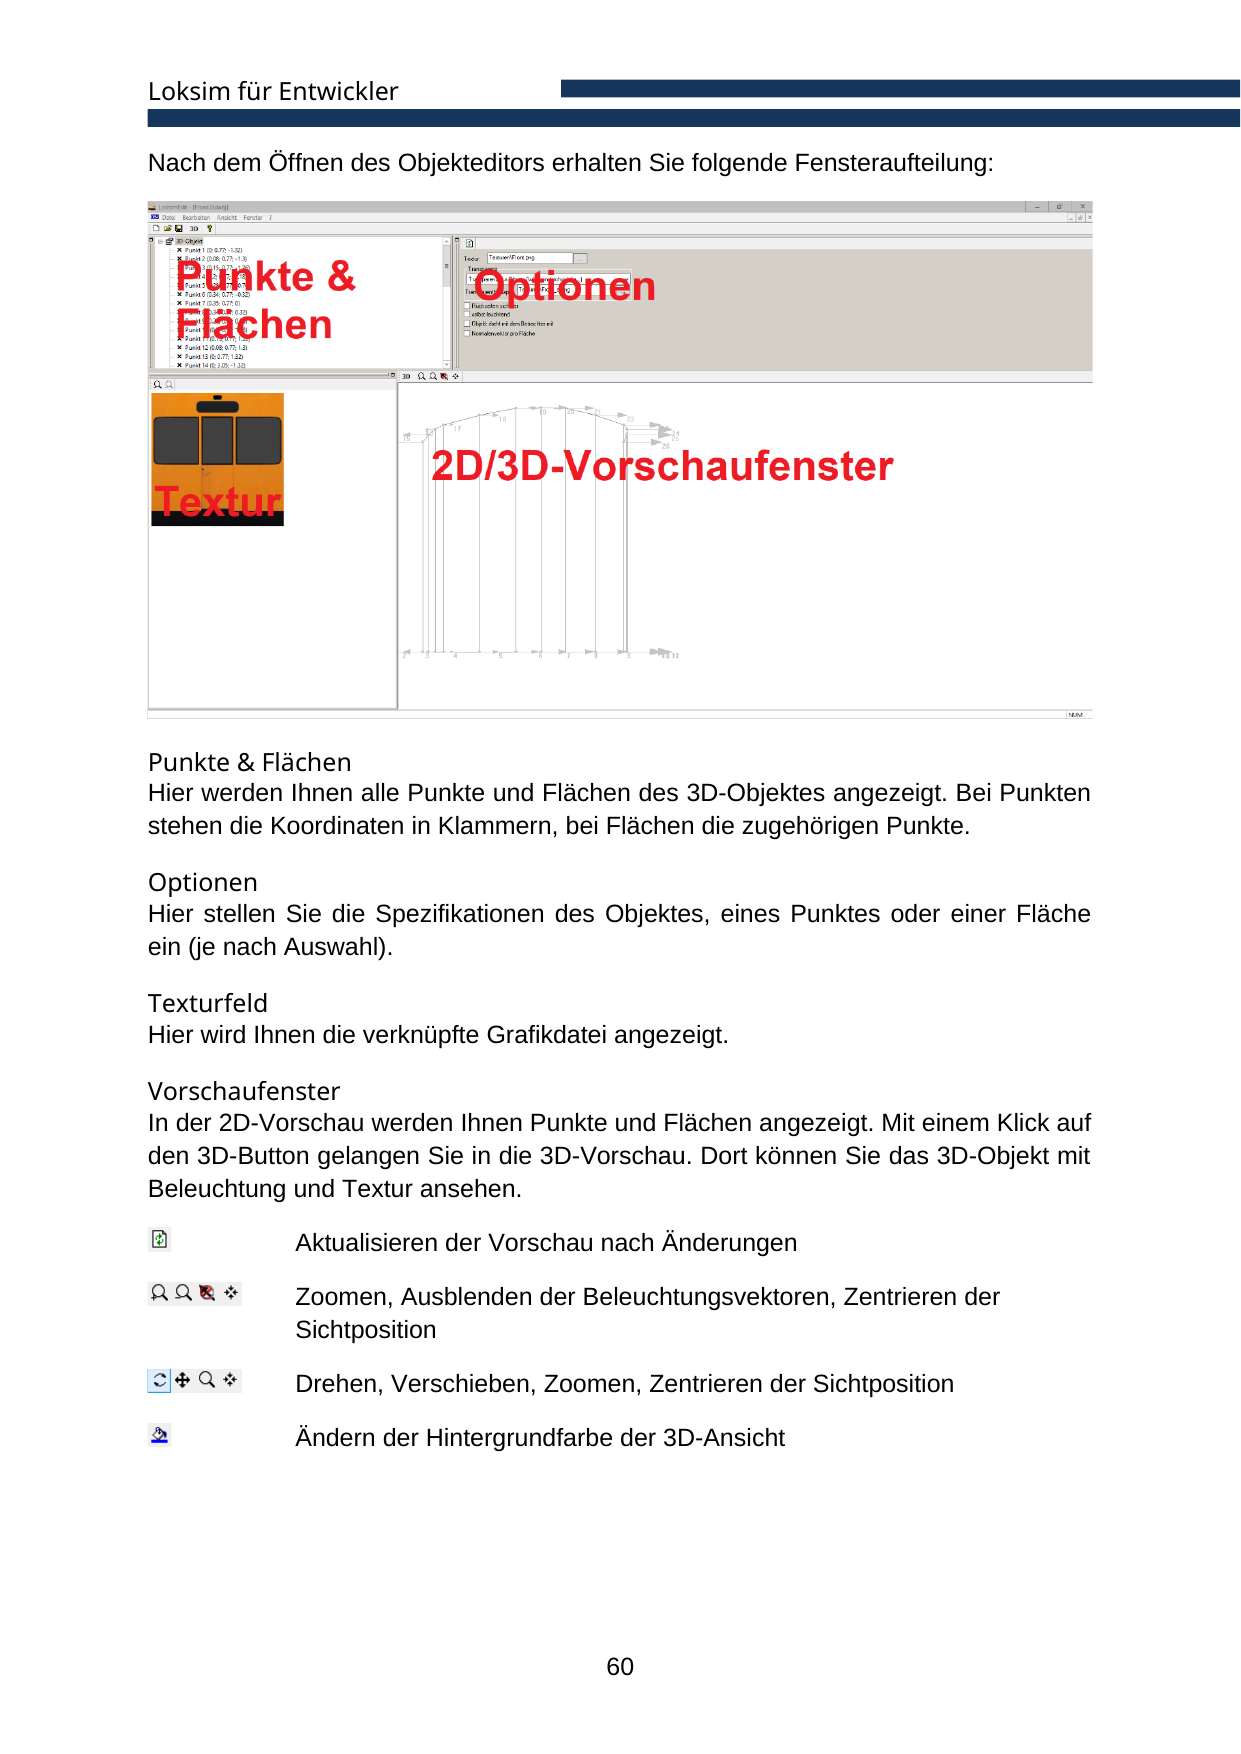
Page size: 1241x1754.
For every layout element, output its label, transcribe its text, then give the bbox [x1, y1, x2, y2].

picture [147, 1423, 172, 1447]
text Vorschaufenster [148, 1074, 1093, 1108]
text Texturfeld [148, 986, 1093, 1020]
text Nach dem Öffnen des Objekteditors erhalten Sie folgende Fensteraufteilung: [148, 148, 1093, 176]
text Optionen [148, 865, 1093, 899]
text Punkte & Flächen [148, 744, 1093, 778]
picture [147, 1227, 172, 1252]
picture [147, 1282, 243, 1306]
text Zoomen, Ausblenden der Beleuchtungsvektoren, Zentrieren der Sichtposition [148, 1282, 1093, 1344]
text Drehen, Verschieben, Zoomen, Zentrieren der Sichtposition [148, 1369, 1093, 1398]
picture [147, 201, 1093, 719]
text Hier wird Ihnen die verknüpfte Grafikdatei angezeigt. [148, 1020, 1093, 1049]
text Ändern der Hintergrundfarbe der 3D-Ansicht [148, 1423, 1093, 1452]
text Aktualisieren der Vorschau nach Änderungen [148, 1228, 1093, 1257]
text Hier stellen Sie die Spezifikationen des Objektes, eines Punktes oder einer Fläche ein (je nach Auswahl). [148, 899, 1093, 961]
text In der 2D-Vorschau werden Ihnen Punkte und Flächen angezeigt. Mit einem Klick auf den 3D-Button gelangen Sie in die 3D-Vorschau. Dort können Sie das 3D-Objekt mit Beleuchtung und Textur ansehen. [148, 1108, 1093, 1203]
picture [147, 1369, 243, 1393]
text Hier werden Ihnen alle Punkte und Flächen des 3D-Objektes angezeigt. Bei Punkten stehen die Koordinaten in Klammern, bei Flächen die zugehörigen Punkte. [148, 778, 1093, 840]
